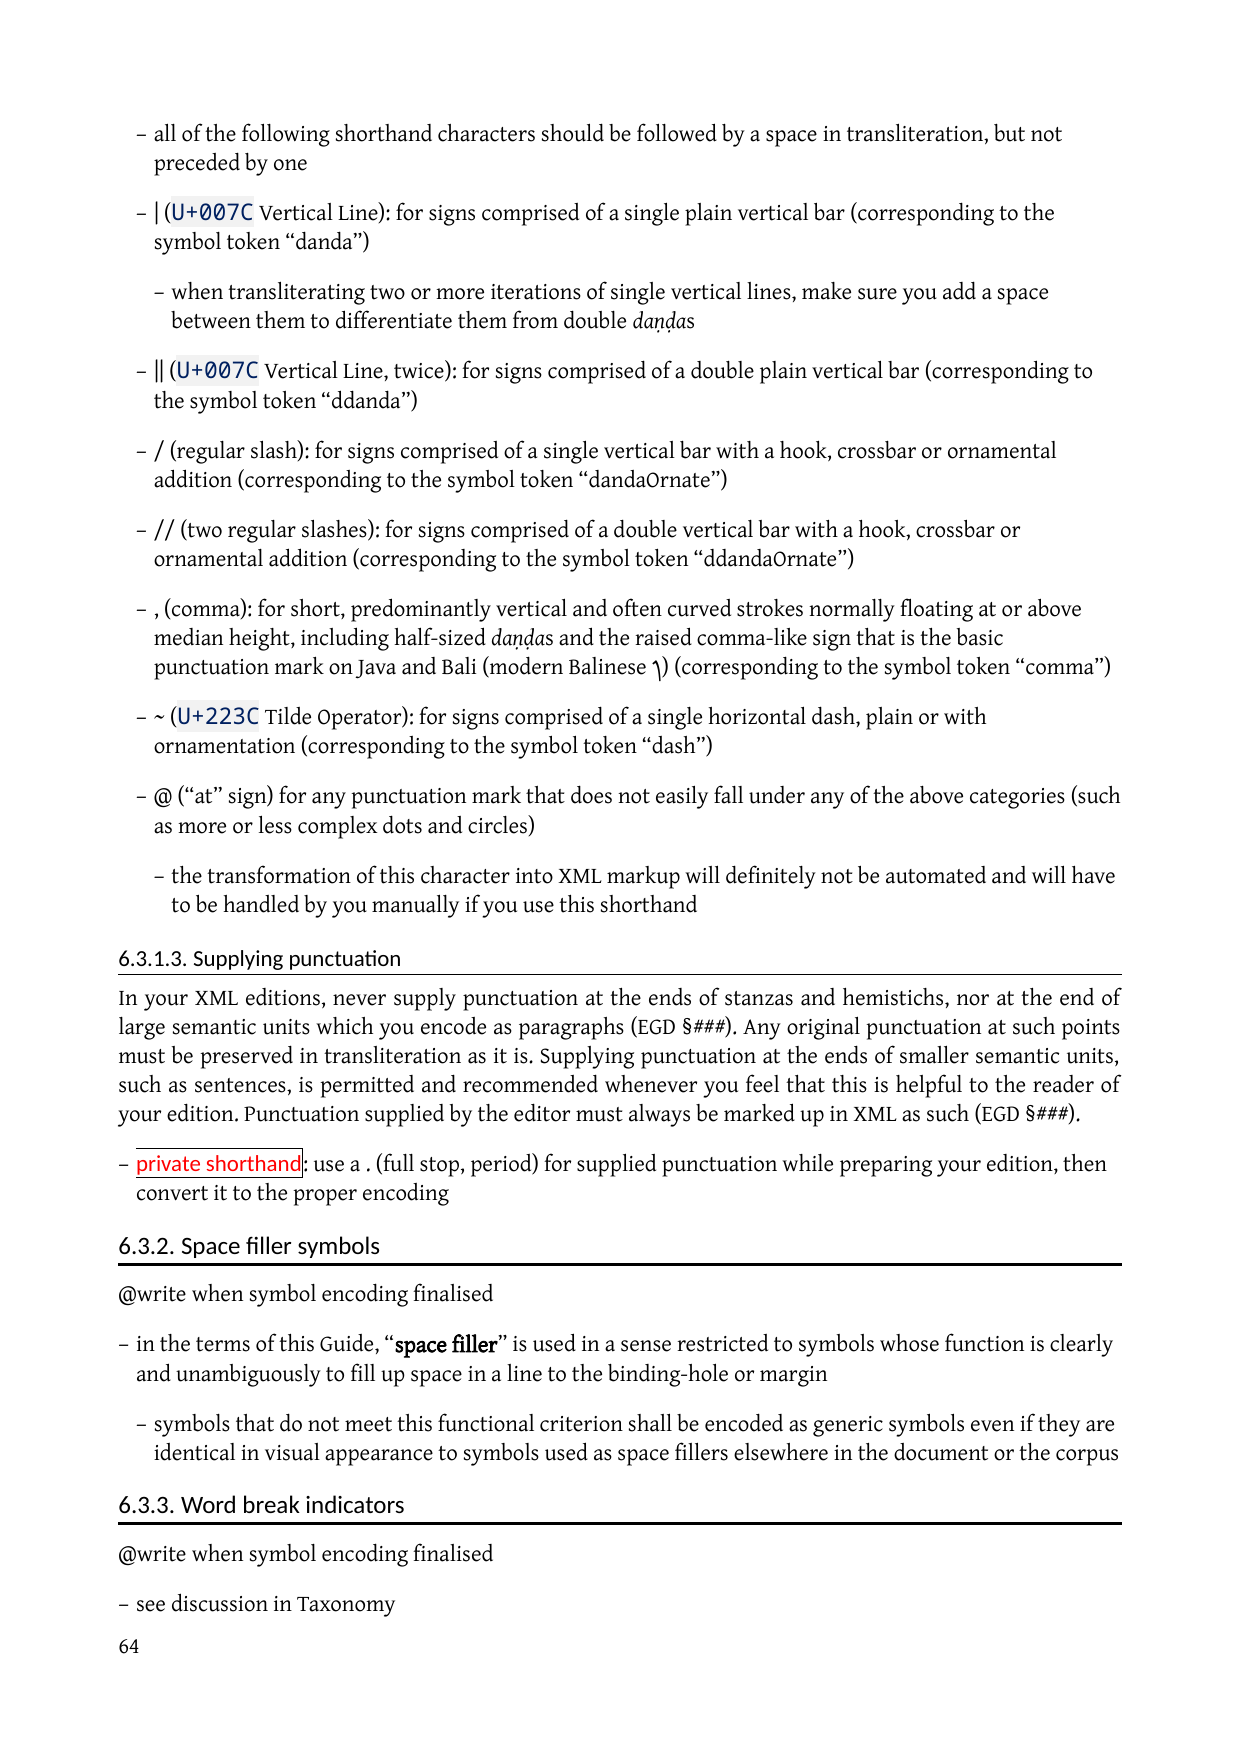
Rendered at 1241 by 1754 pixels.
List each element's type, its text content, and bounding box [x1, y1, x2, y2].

list symbols that do not meet this functional criterion shall be encoded as generic symbols even if they are identical in visual appearance to symbols used as space fillers elsewhere in the document or the corpus [136, 1408, 1122, 1466]
text @write when symbol encoding finalised [118, 1278, 1122, 1308]
list | (U+007C Vertical Line): for signs comprised of a single plain vertical bar (corresponding to the symbol token “danda”) [136, 197, 1122, 256]
list when transliterating two or more iterations of single vertical lines, make sure you add a space between them to differentiate them from double daṇḍas [153, 276, 1122, 335]
subtitle Supplying punctuation [118, 943, 1122, 974]
text In your XML editions, never supply punctuation at the ends of stanzas and hemistichs, nor at the end of large semantic units which you encode as paragraphs (EGD §###). Any original punctuation at such points must be preserved in transliteration as it is. Supplying punctuation at the ends of smaller semantic units, such as sentences, is permitted and recommended whenever you feel that this is helpful to the reader of your edition. Punctuation supplied by the editor must always be marked up in XML as such (EGD §###). [118, 982, 1122, 1127]
list all of the following shorthand characters should be followed by a space in transliteration, but not preceded by one [136, 118, 1122, 176]
list // (two regular slashes): for signs comprised of a double vertical bar with a hook, crossbar or ornamental addition (corresponding to the symbol token “ddandaOrnate”) [136, 514, 1122, 572]
list in the terms of this Guide, “space filler” is used in a sense restricted to symbols whose function is clearly and unambiguously to fill up space in a line to the binding-hole or margin [118, 1328, 1122, 1387]
list , (comma): for short, predominantly vertical and often curved strokes normally floating at or above median height, including half-sized daṇḍas and the raised comma-like sign that is the basic punctuation mark on Java and Bali (modern Balinese ᭞) (corresponding to the symbol token “comma”) [136, 593, 1122, 681]
subtitle Space filler symbols [118, 1227, 1122, 1263]
subtitle Word break indicators [118, 1487, 1122, 1522]
list see discussion in Taxonomy [118, 1588, 1122, 1617]
list @ (“at” sign) for any punctuation mark that does not easily fall under any of the above categories (such as more or less complex dots and circles) [136, 781, 1122, 839]
list ~ (U+223C Tilde Operator): for signs comprised of a single horizontal dash, plain or with ornamentation (corresponding to the symbol token “dash”) [136, 701, 1122, 760]
list the transformation of this character into XML markup will definitely not be automated and will have to be handled by you manually if you use this shorthand [153, 860, 1122, 918]
list private shorthand: use a . (full stop, period) for supplied punctuation while preparing your edition, then convert it to the proper encoding [118, 1148, 1122, 1207]
list / (regular slash): for signs comprised of a single vertical bar with a hook, crossbar or ornamental addition (corresponding to the symbol token “dandaOrnate”) [136, 435, 1122, 493]
list || (U+007C Vertical Line, twice): for signs comprised of a double plain vertical bar (corresponding to the symbol token “ddanda”) [136, 356, 1122, 414]
text @write when symbol encoding finalised [118, 1538, 1122, 1567]
